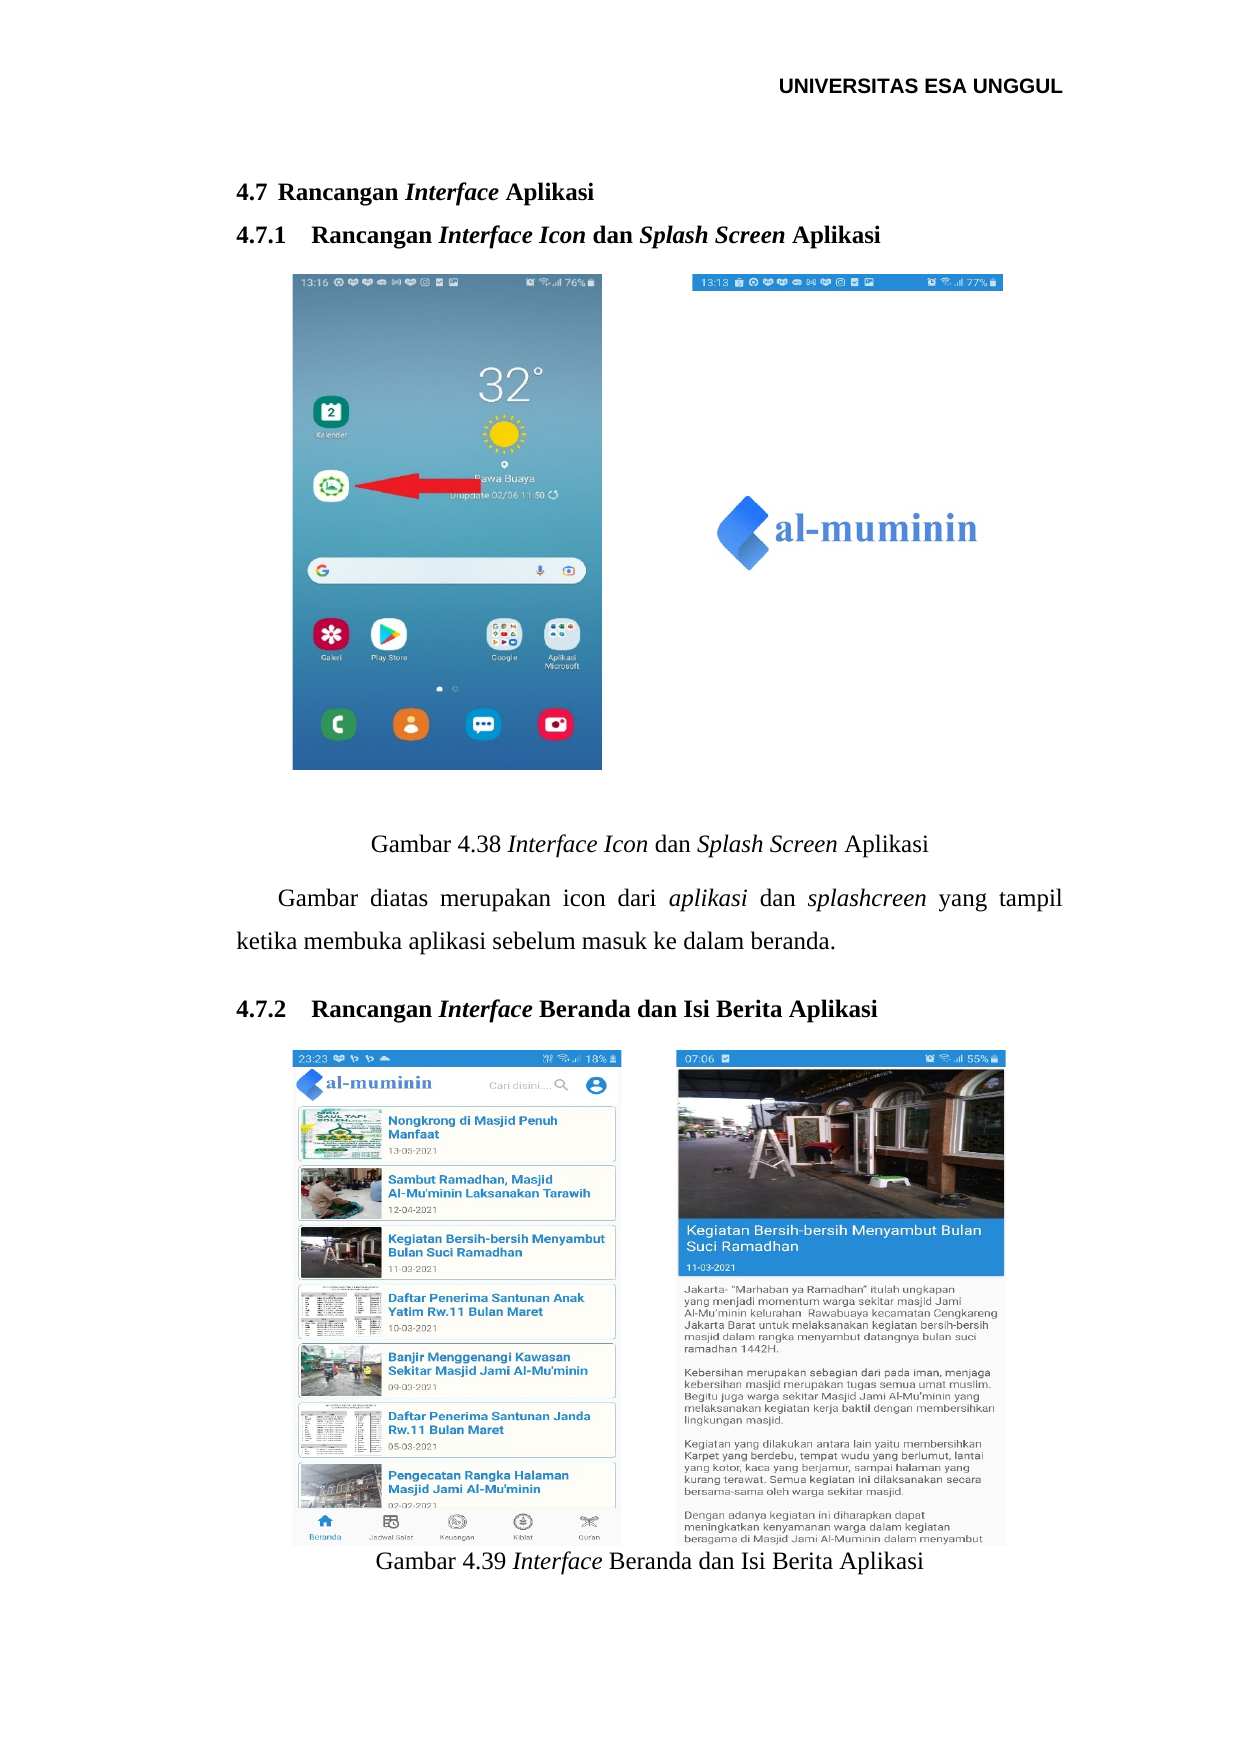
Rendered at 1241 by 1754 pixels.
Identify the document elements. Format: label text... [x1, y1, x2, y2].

picture [692, 274, 1003, 770]
picture [676, 1050, 1006, 1546]
picture [292, 274, 602, 770]
subtitle Rancangan Interface Icon dan Splash Screen Aplikasi [236, 220, 1063, 249]
subtitle Rancangan Interface Beranda dan Isi Berita Aplikasi [236, 994, 1063, 1023]
subtitle Rancangan Interface Aplikasi [236, 177, 1063, 206]
picture [292, 1050, 622, 1546]
text Gambar diatas merupakan icon dari aplikasi dan splashcreen yang tampil ketika membuka aplikasi sebelum masuk ke dalam beranda. [236, 883, 1063, 955]
